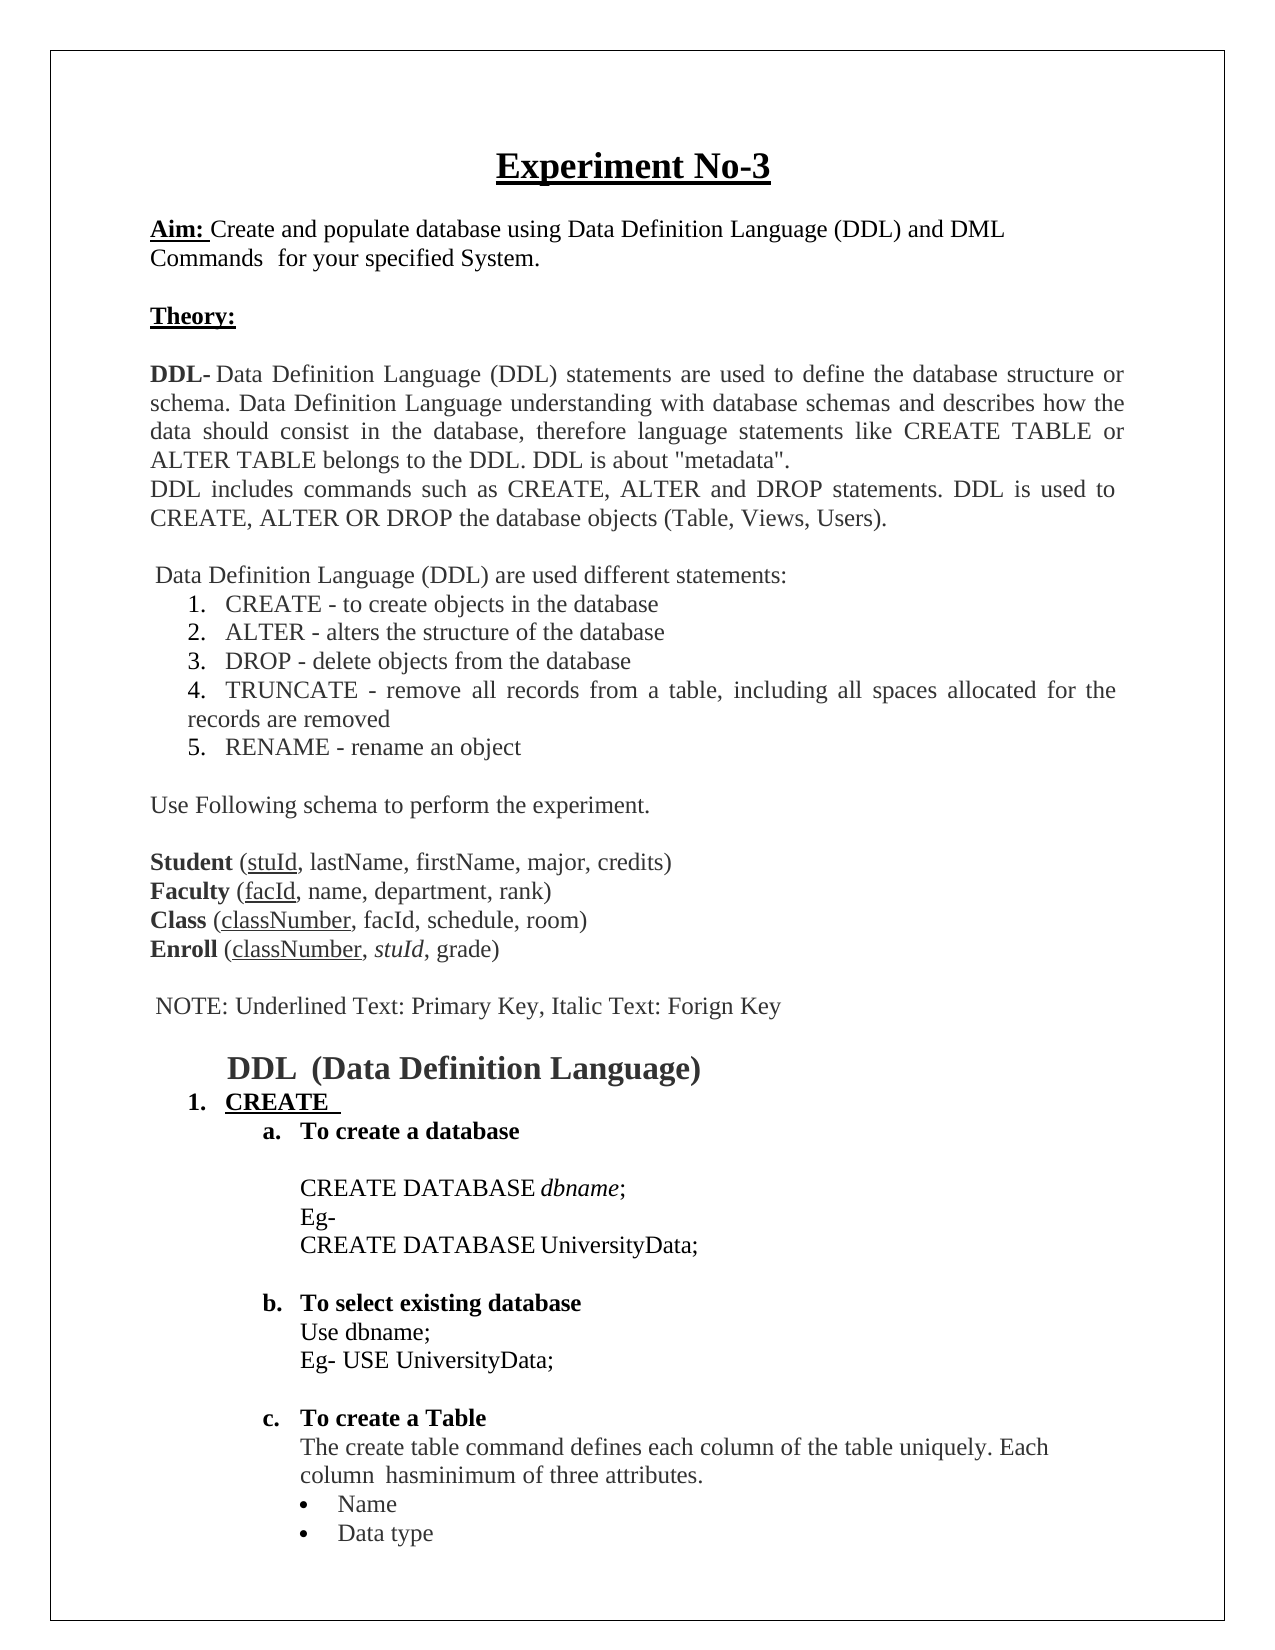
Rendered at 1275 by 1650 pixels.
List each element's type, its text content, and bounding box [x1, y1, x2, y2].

text Aim: Create and populate database using Data Definition Language (DDL) and DML Commands for your specified System. [150, 214, 1124, 272]
list ALTER - alters the structure of the database [187, 617, 1135, 646]
list Name [300, 1489, 1135, 1518]
list TRUNCATE - remove all records from a table, including all spaces allocated for the records are removed [187, 675, 1124, 732]
list DROP - delete objects from the database [187, 646, 1135, 675]
text DDL includes commands such as CREATE, ALTER and DROP statements. DDL is used to CREATE, ALTER OR DROP the database objects (Table, Views, Users). [150, 474, 1124, 531]
text CREATE DATABASE UniversityData; [300, 1231, 1135, 1259]
text Student (stuId, lastName, firstName, major, credits) [150, 847, 1135, 876]
subtitle Experiment No-3 [155, 144, 1111, 187]
list To create a Table [262, 1403, 1135, 1432]
list To create a database [262, 1116, 1135, 1144]
text DDL- Data Definition Language (DDL) statements are used to define the database structure or schema. Data Definition Language understanding with database schemas and describes how the data should consist in the database, therefore language statements like CREATE TABLE or ALTER TABLE belongs to the DDL. DDL is about "metadata". [150, 359, 1125, 474]
list To select existing database [262, 1288, 1135, 1317]
text NOTE: Underlined Text: Primary Key, Italic Text: Forign Key [155, 991, 781, 1020]
text CREATE DATABASE dbname; Eg- [300, 1173, 658, 1231]
text Data Definition Language (DDL) are used different statements: [150, 560, 1135, 589]
text The create table command defines each column of the table uniquely. Each column hasminimum of three attributes. [300, 1432, 1124, 1489]
text Eg- USE UniversityData; [300, 1346, 1135, 1374]
text Use Following schema to perform the experiment. [150, 790, 1135, 819]
list CREATE - to create objects in the database [187, 589, 1135, 617]
list CREATE [187, 1087, 1135, 1116]
text Faculty (facId, name, department, rank) Class (classNumber, facId, schedule, room) Enroll (classNumber, stuId, grade) [150, 876, 602, 962]
list RENAME - rename an object [187, 732, 1135, 761]
text Theory: [150, 301, 1135, 329]
subtitle DDL (Data Definition Language) [147, 1049, 781, 1087]
text Use dbname; [300, 1317, 1135, 1346]
list Data type [300, 1518, 1135, 1547]
